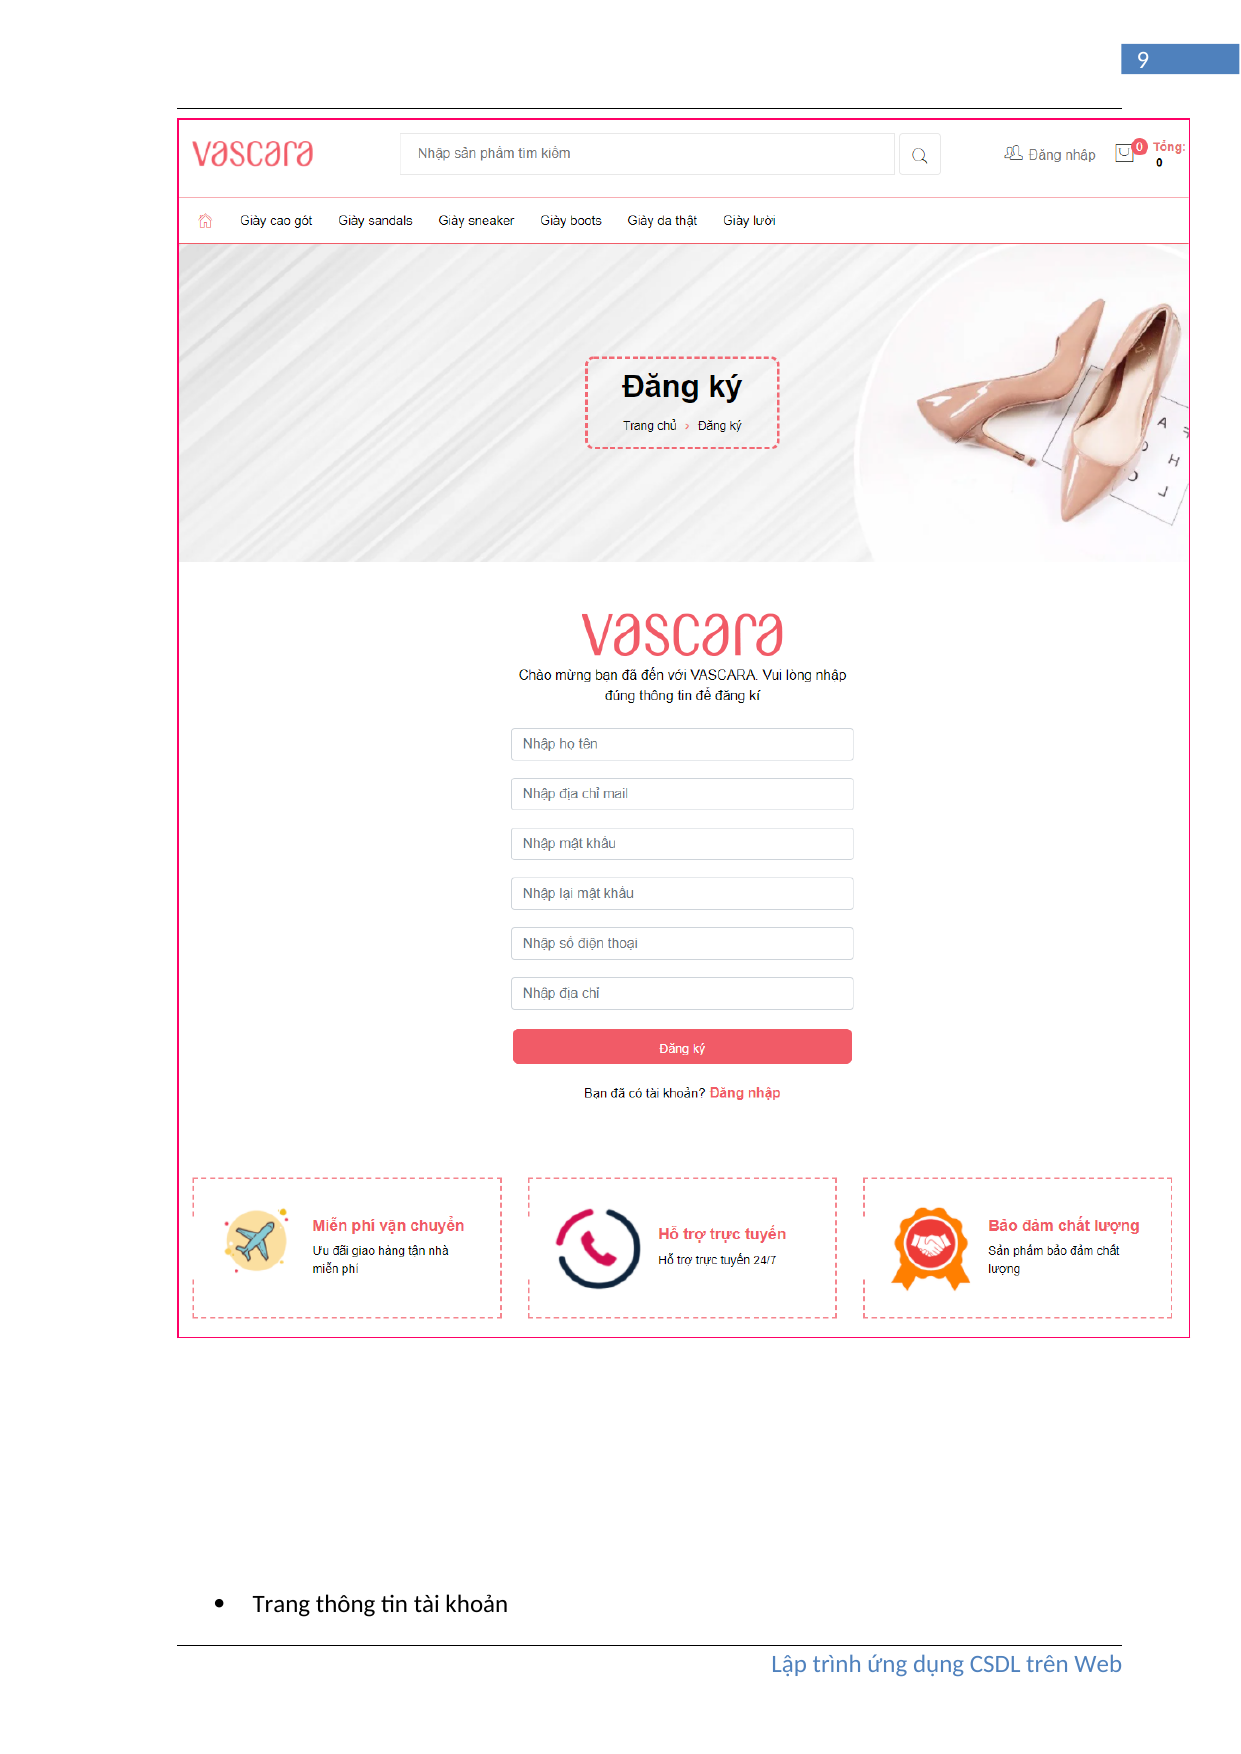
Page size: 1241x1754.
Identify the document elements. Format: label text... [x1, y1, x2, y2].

picture [179, 120, 1189, 1337]
list Trang thông tin tài khoản [215, 1588, 1122, 1618]
